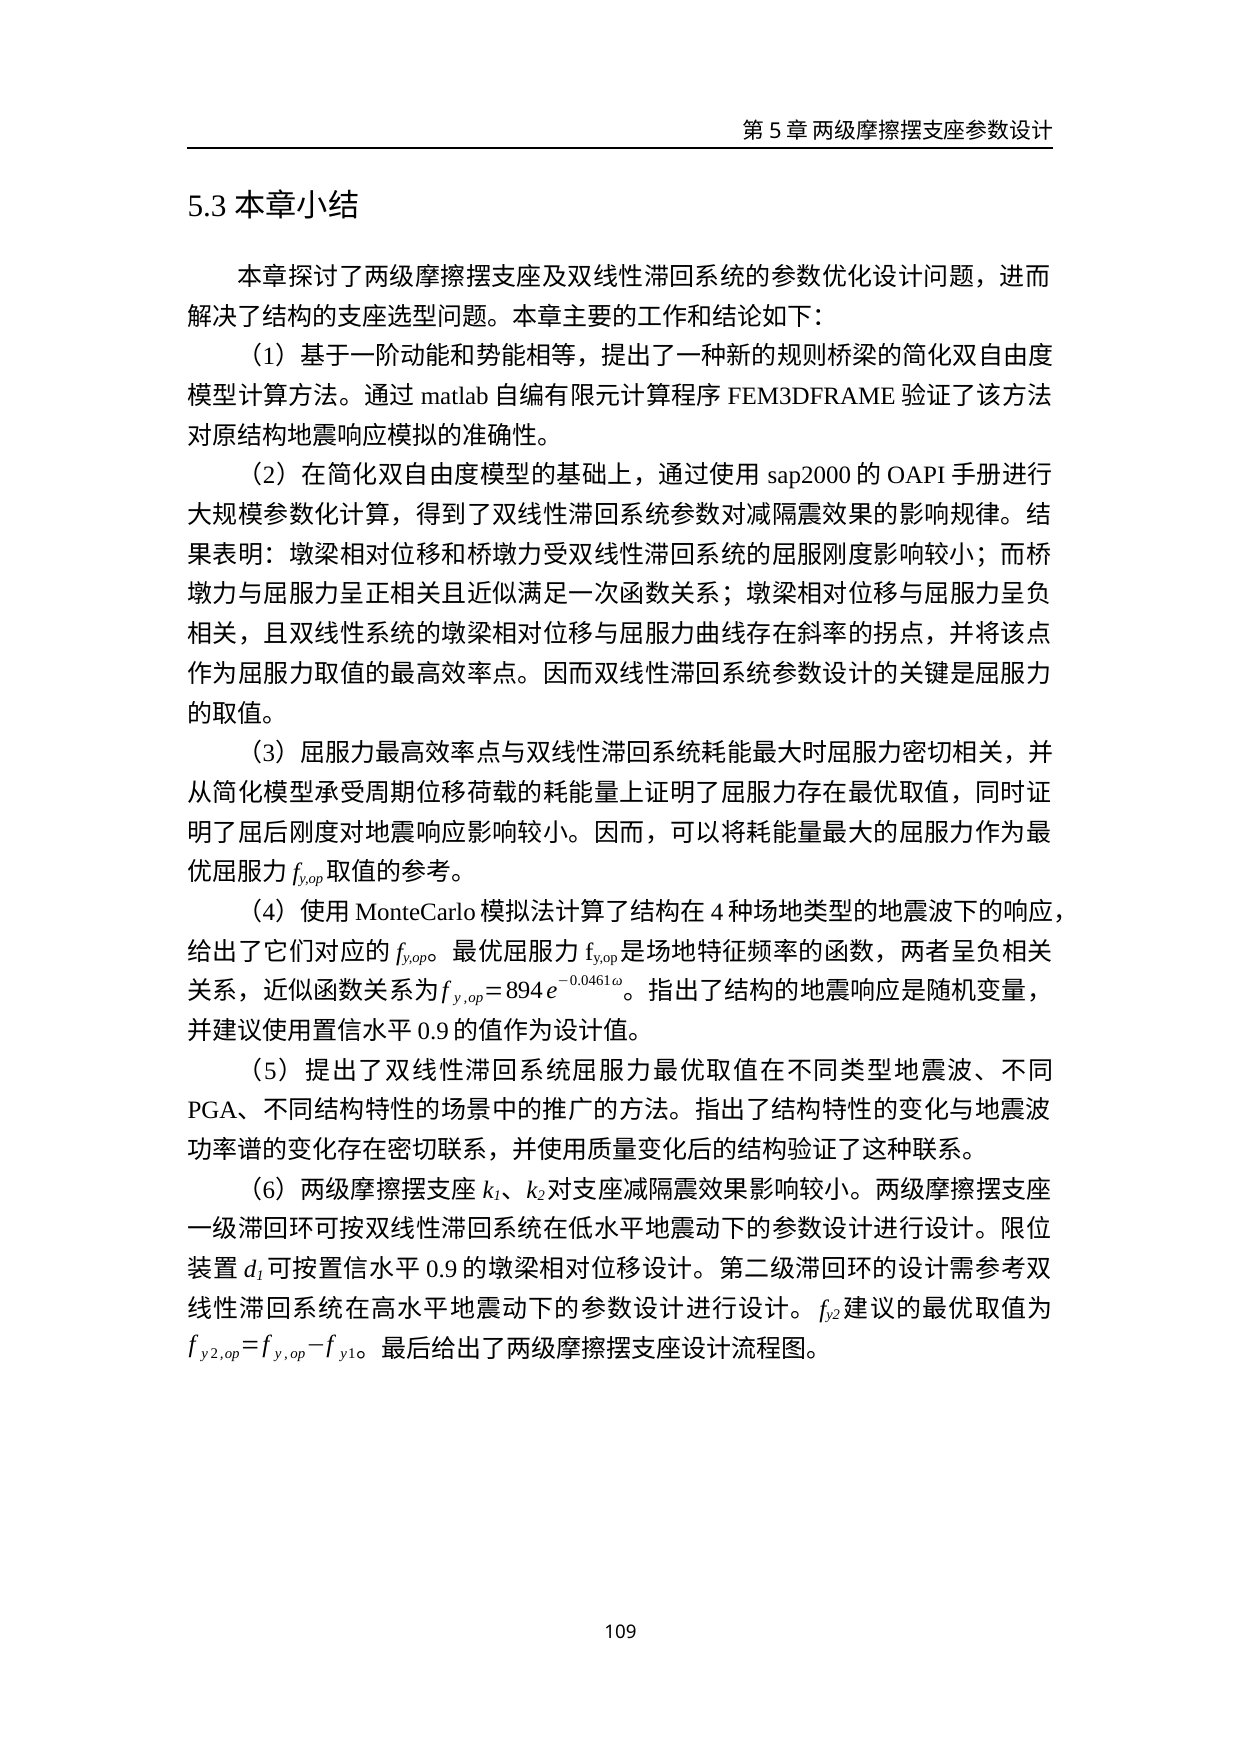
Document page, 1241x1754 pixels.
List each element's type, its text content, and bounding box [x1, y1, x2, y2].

text （2）在简化双自由度模型的基础上，通过使用sap2000的OAPI手册进行大规模参数化计算，得到了双线性滞回系统参数对减隔震效果的影响规律。结果表明：墩梁相对位移和桥墩力受双线性滞回系统的屈服刚度影响较小；而桥墩力与屈服力呈正相关且近似满足一次函数关系；墩梁相对位移与屈服力呈负相关，且双线性系统的墩梁相对位移与屈服力曲线存在斜率的拐点，并将该点作为屈服力取值的最高效率点。因而双线性滞回系统参数设计的关键是屈服力的取值。 [187, 453, 1053, 731]
subtitle 本章小结 [187, 163, 1053, 242]
text （1）基于一阶动能和势能相等，提出了一种新的规则桥梁的简化双自由度模型计算方法。通过matlab自编有限元计算程序FEM3DFRAME验证了该方法对原结构地震响应模拟的准确性。 [187, 334, 1053, 453]
text 本章探讨了两级摩擦摆支座及双线性滞回系统的参数优化设计问题，进而解决了结构的支座选型问题。本章主要的工作和结论如下： [187, 255, 1053, 334]
text （3）屈服力最高效率点与双线性滞回系统耗能最大时屈服力密切相关，并从简化模型承受周期位移荷载的耗能量上证明了屈服力存在最优取值，同时证明了屈后刚度对地震响应影响较小。因而，可以将耗能量最大的屈服力作为最优屈服力fy,op取值的参考。 [187, 731, 1053, 890]
text （6）两级摩擦摆支座k1、k2对支座减隔震效果影响较小。两级摩擦摆支座一级滞回环可按双线性滞回系统在低水平地震动下的参数设计进行设计。限位装置d1可按置信水平0.9的墩梁相对位移设计。第二级滞回环的设计需参考双线性滞回系统在高水平地震动下的参数设计进行设计。fy2建议的最优取值为。最后给出了两级摩擦摆支座设计流程图。 [187, 1168, 1053, 1366]
text （5）提出了双线性滞回系统屈服力最优取值在不同类型地震波、不同PGA、不同结构特性的场景中的推广的方法。指出了结构特性的变化与地震波功率谱的变化存在密切联系，并使用质量变化后的结构验证了这种联系。 [187, 1048, 1053, 1168]
text （4）使用MonteCarlo模拟法计算了结构在4种场地类型的地震波下的响应，给出了它们对应的fy,op。最优屈服力fy,op是场地特征频率的函数，两者呈负相关关系，近似函数关系为。指出了结构的地震响应是随机变量，并建议使用置信水平0.9的值作为设计值。 [187, 890, 1053, 1048]
